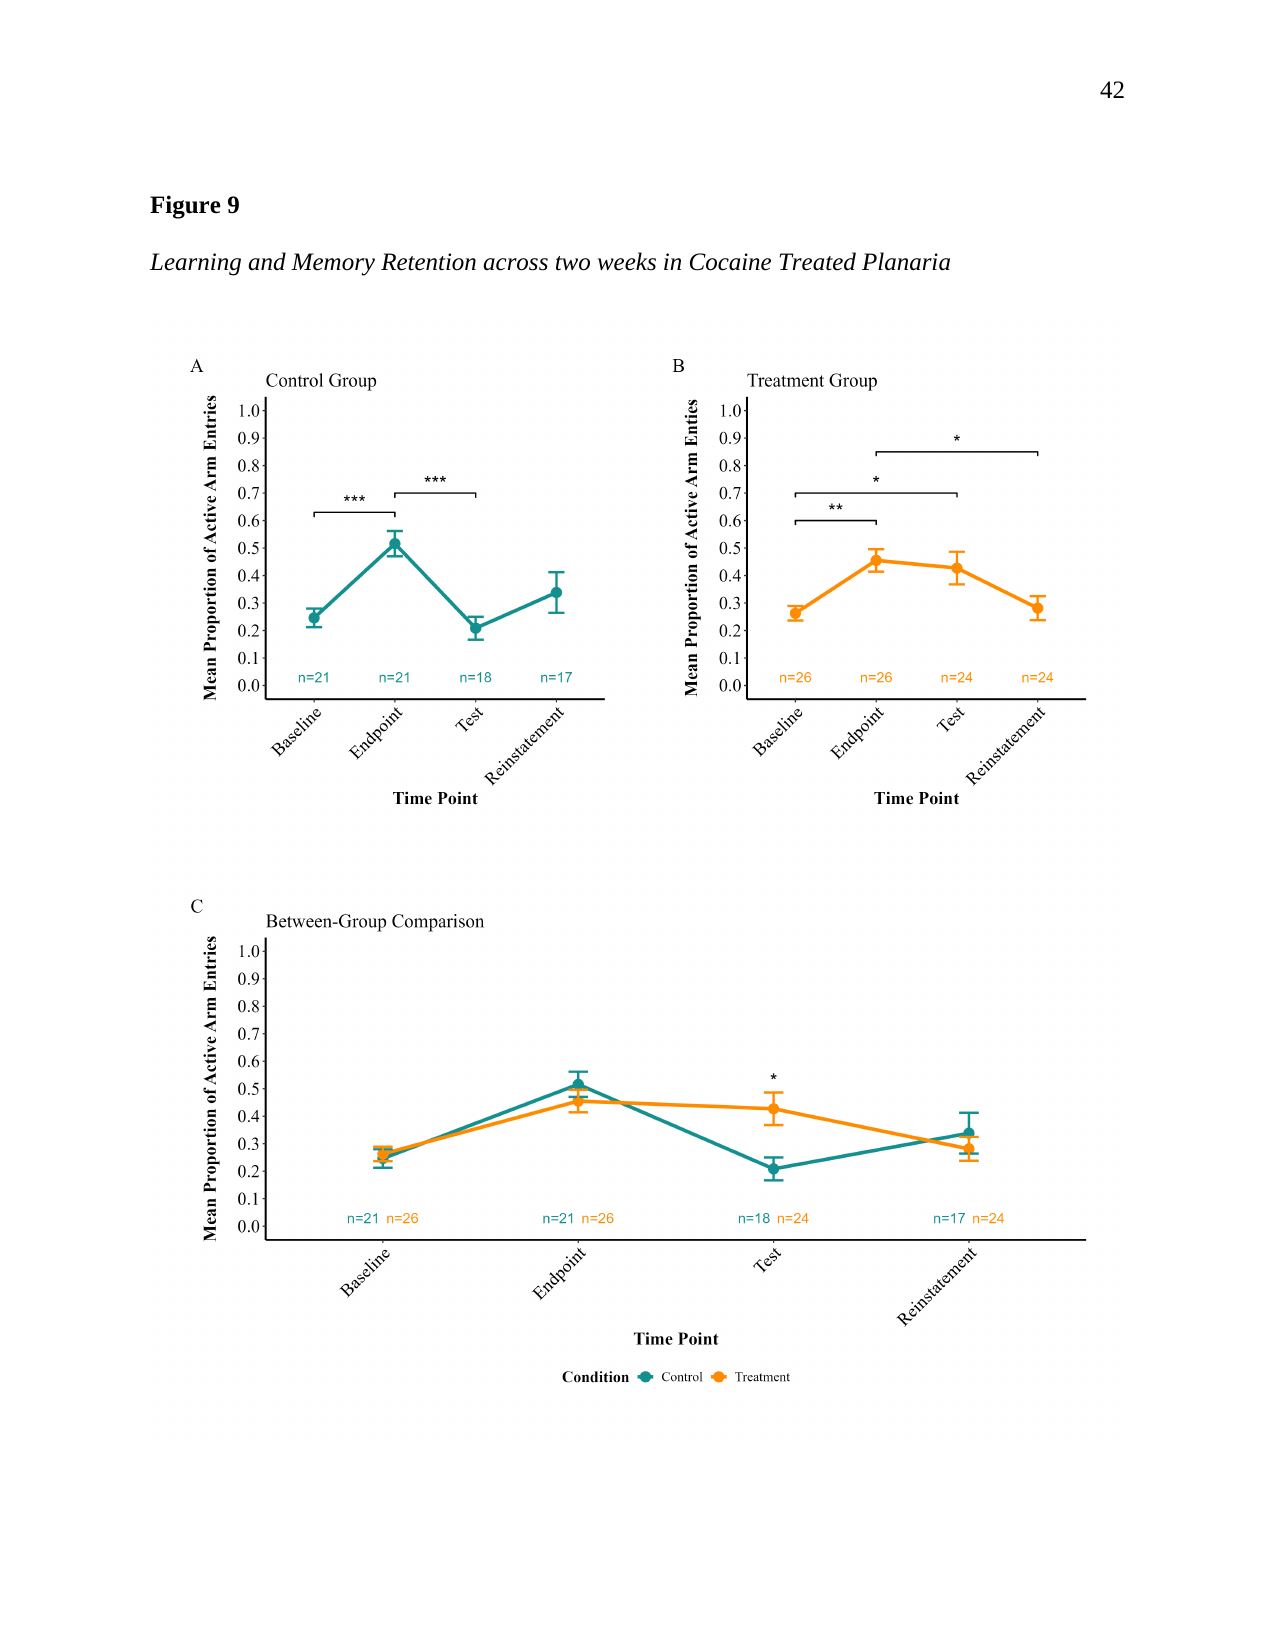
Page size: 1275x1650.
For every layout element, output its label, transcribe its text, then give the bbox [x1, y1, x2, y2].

picture [150, 317, 1125, 1455]
text Learning and Memory Retention across two weeks in Cocaine Treated Planaria [150, 247, 1125, 276]
title Figure 9 [150, 190, 1125, 219]
